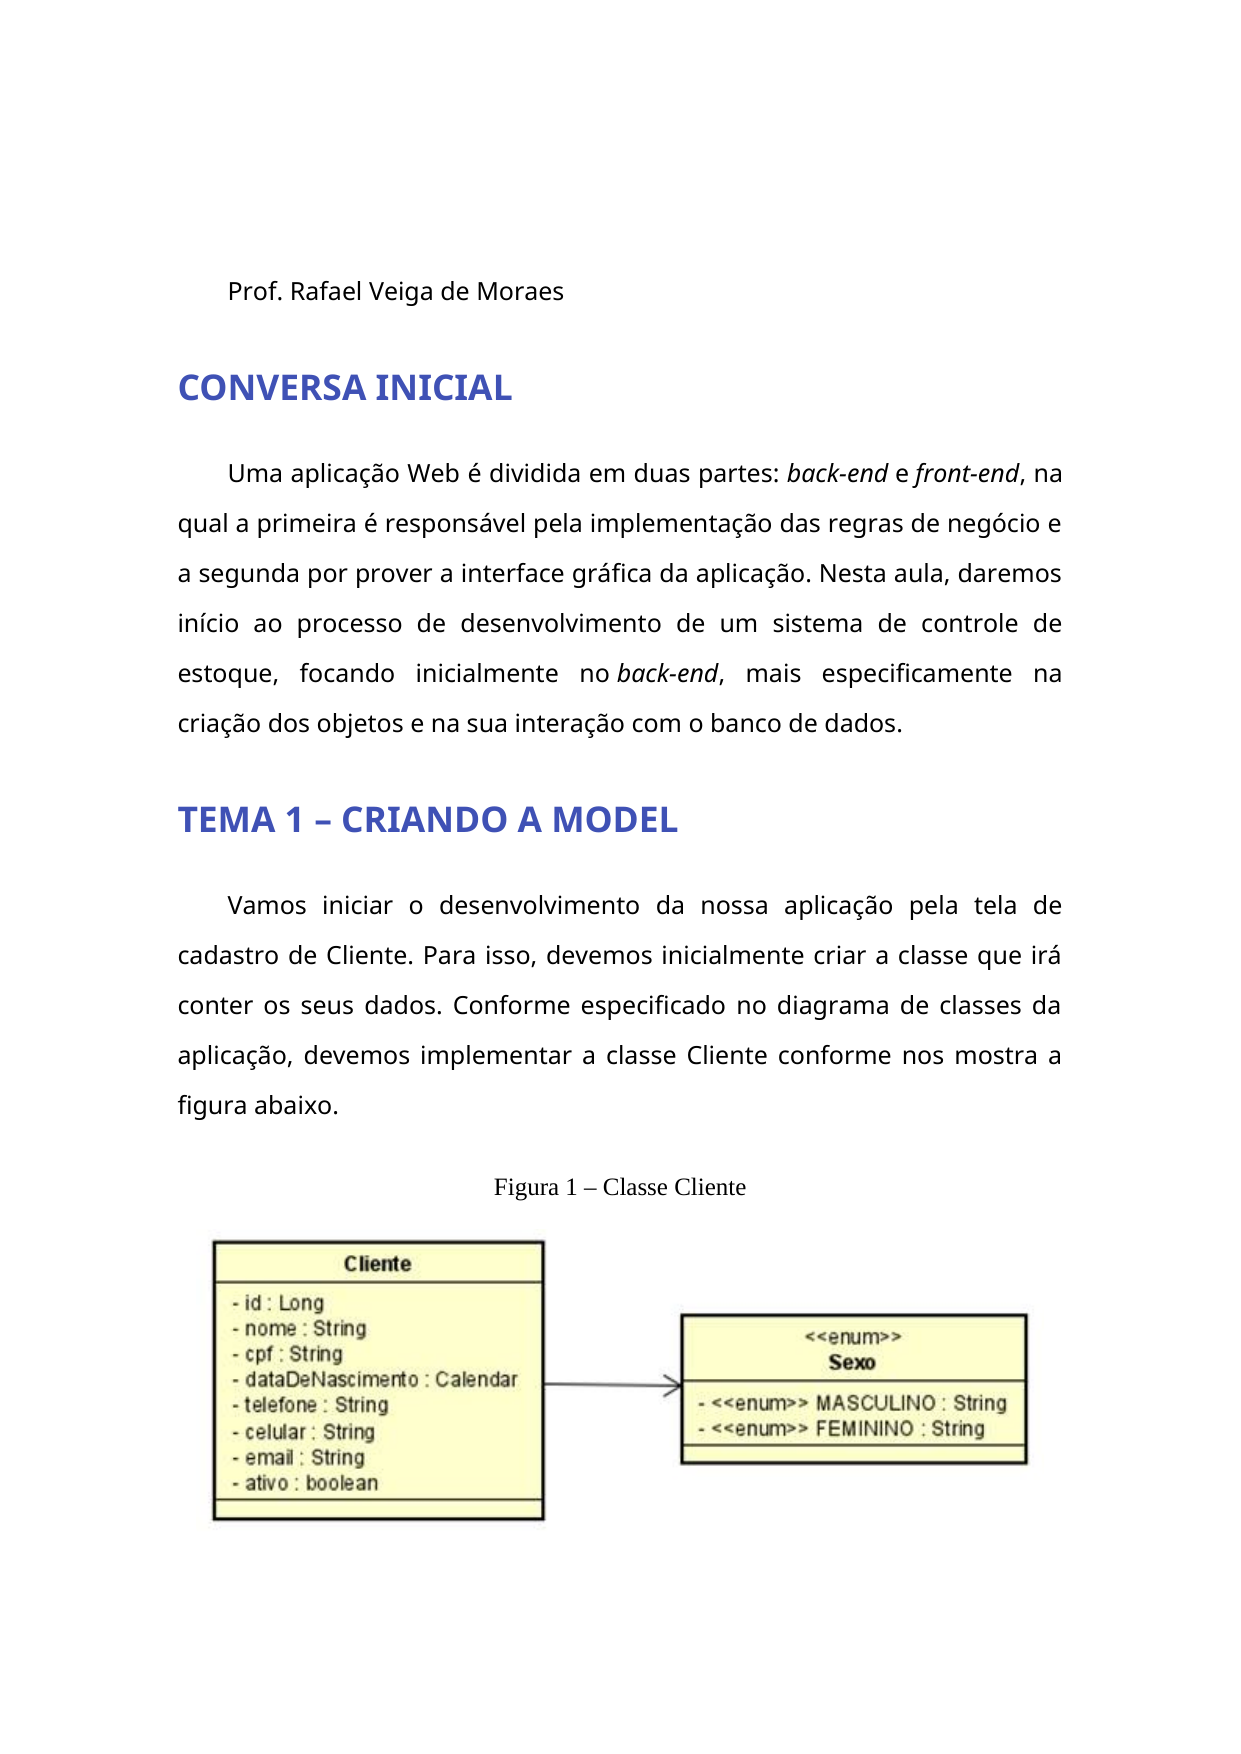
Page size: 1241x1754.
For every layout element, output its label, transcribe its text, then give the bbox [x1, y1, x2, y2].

text TEMA 1 – CRIANDO A MODEL [177, 790, 1063, 842]
text Figura 1 – Classe Cliente [177, 1151, 1063, 1201]
text Prof. Rafael Veiga de Moraes [177, 274, 1063, 308]
text CONVERSA INICIAL [177, 358, 1063, 411]
picture [196, 1229, 1045, 1538]
text Vamos iniciar o desenvolvimento da nossa aplicação pela tela de cadastro de Cliente. Para isso, devemos inicialmente criar a classe que irá conter os seus dados. Conforme especificado no diagrama de classes da aplicação, devemos implementar a classe Cliente conforme nos mostra a figura abaixo. [177, 871, 1063, 1121]
text Uma aplicação Web é dividida em duas partes: back-end e front-end, na qual a primeira é responsável pela implementação das regras de negócio e a segunda por prover a interface gráfica da aplicação. Nesta aula, daremos início ao processo de desenvolvimento de um sistema de controle de estoque, focando inicialmente no back-end, mais especificamente na criação dos objetos e na sua interação com o banco de dados. [177, 440, 1063, 740]
